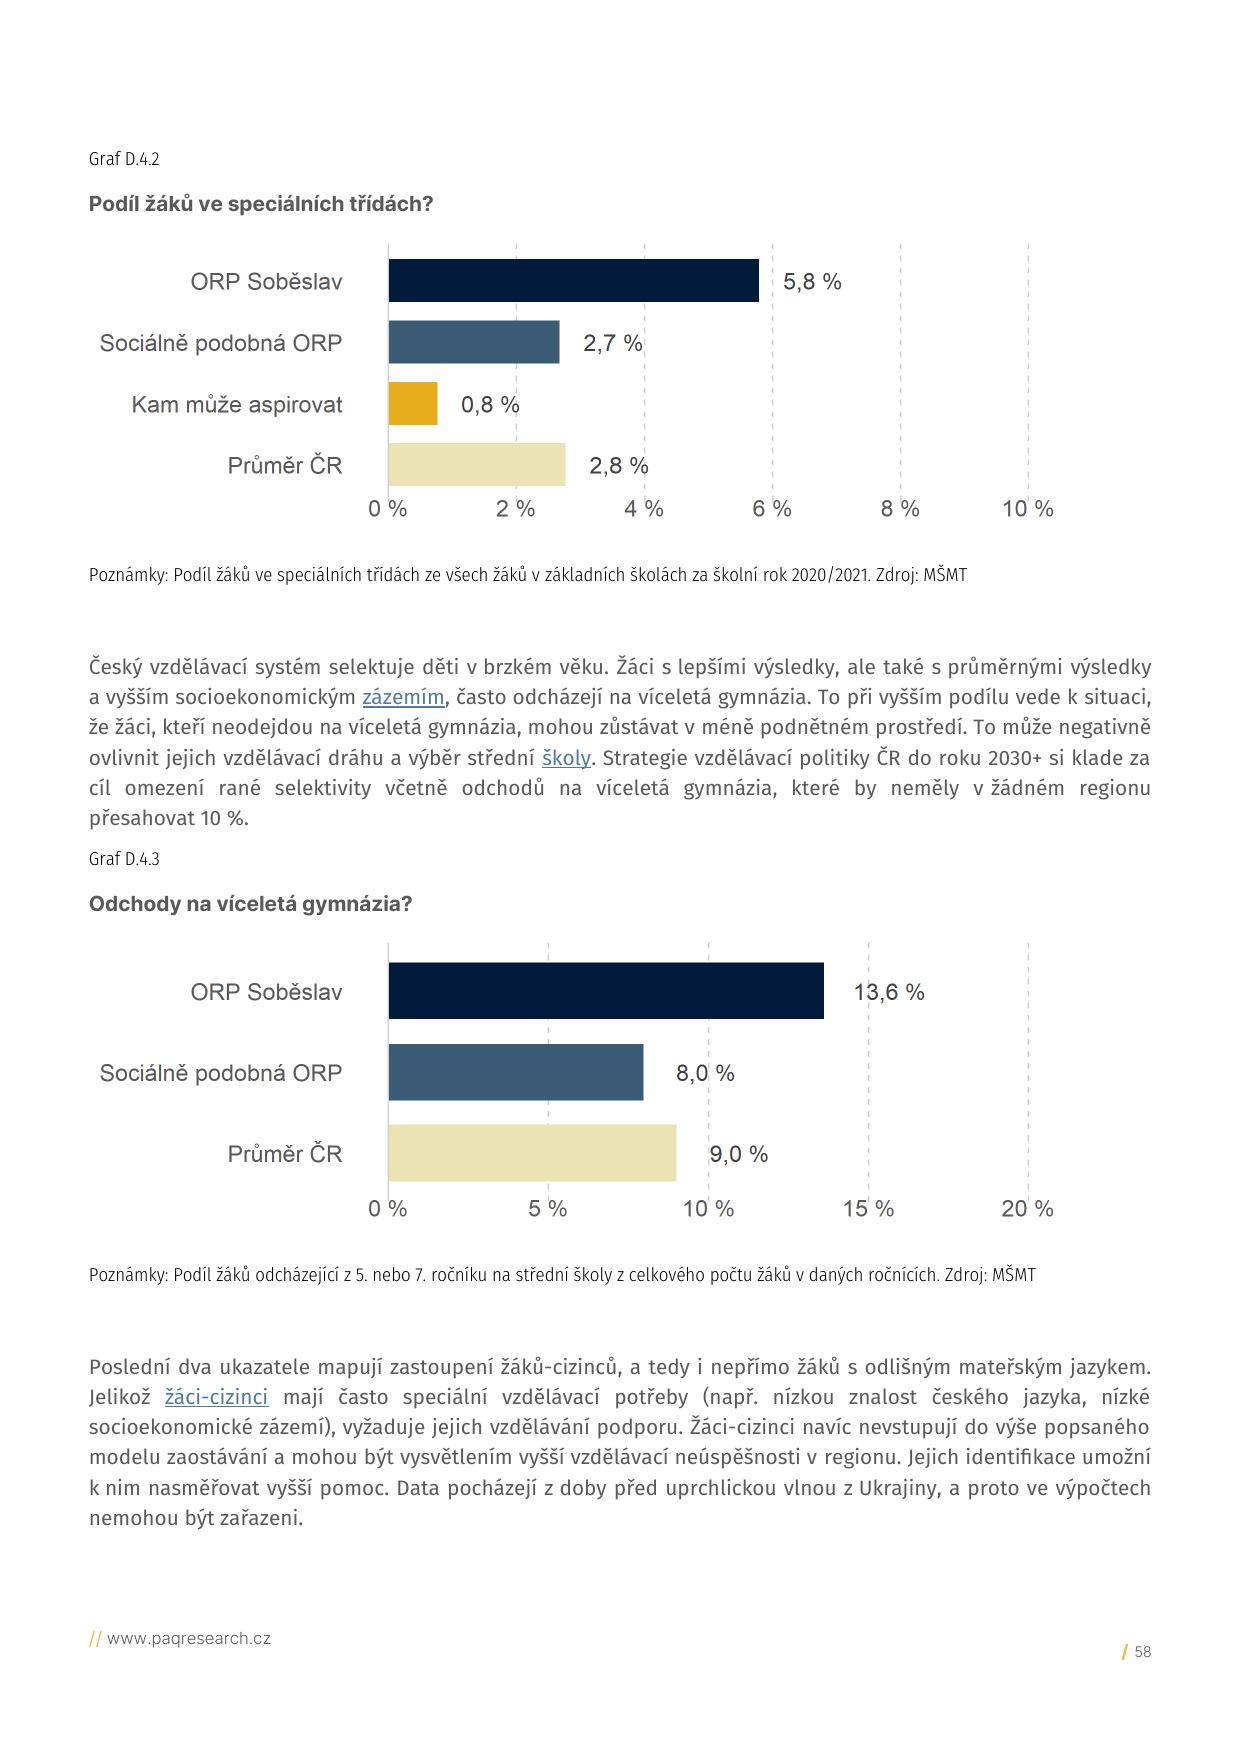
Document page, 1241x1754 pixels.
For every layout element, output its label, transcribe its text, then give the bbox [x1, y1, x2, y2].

picture [88, 216, 1139, 548]
text Graf D.4.2 [89, 148, 1152, 170]
text Graf D.4.3 [89, 847, 1152, 870]
text Poznámky: Podíl žáků odcházející z 5. nebo 7. ročníku na střední školy z celkového počtu žáků v daných ročnících. Zdroj: MŠMT [89, 1264, 1152, 1287]
text Poznámky: Podíl žáků ve speciálních třídách ze všech žáků v základních školách za školní rok 2020/2021. Zdroj: MŠMT [89, 564, 1152, 587]
text Podíl žáků ve speciálních třídách? [89, 186, 1152, 216]
picture [88, 916, 1139, 1248]
text Český vzdělávací systém selektuje děti v brzkém věku. Žáci s lepšími výsledky, ale také s průměrnými výsledky a vyšším socioekonomickým zázemím, často odcházejí na víceletá gymnázia. To při vyšším podílu vede k situaci, že žáci, kteří neodejdou na víceletá gymnázia, mohou zůstávat v méně podnětném prostředí. To může negativně ovlivnit jejich vzdělávací dráhu a výběr střední školy. Strategie vzdělávací politiky ČR do roku 2030+ si klade za cíl omezení rané selektivity včetně odchodů na víceletá gymnázia, které by neměly v žádném regionu přesahovat 10 %. [89, 649, 1152, 831]
text Poslední dva ukazatele mapují zastoupení žáků-cizinců, a tedy i nepřímo žáků s odlišným mateřským jazykem. Jelikož žáci-cizinci mají často speciální vzdělávací potřeby (např. nízkou znalost českého jazyka, nízké socioekonomické zázemí), vyžaduje jejich vzdělávání podporu. Žáci-cizinci navíc nevstupují do výše popsaného modelu zaostávání a mohou být vysvětlením vyšší vzdělávací neúspěšnosti v regionu. Jejich identifikace umožní k nim nasměřovat vyšší pomoc. Data pocházejí z doby před uprchlickou vlnou z Ukrajiny, a proto ve výpočtech nemohou být zařazeni. [89, 1349, 1152, 1531]
text Odchody na víceletá gymnázia? [89, 886, 1152, 916]
